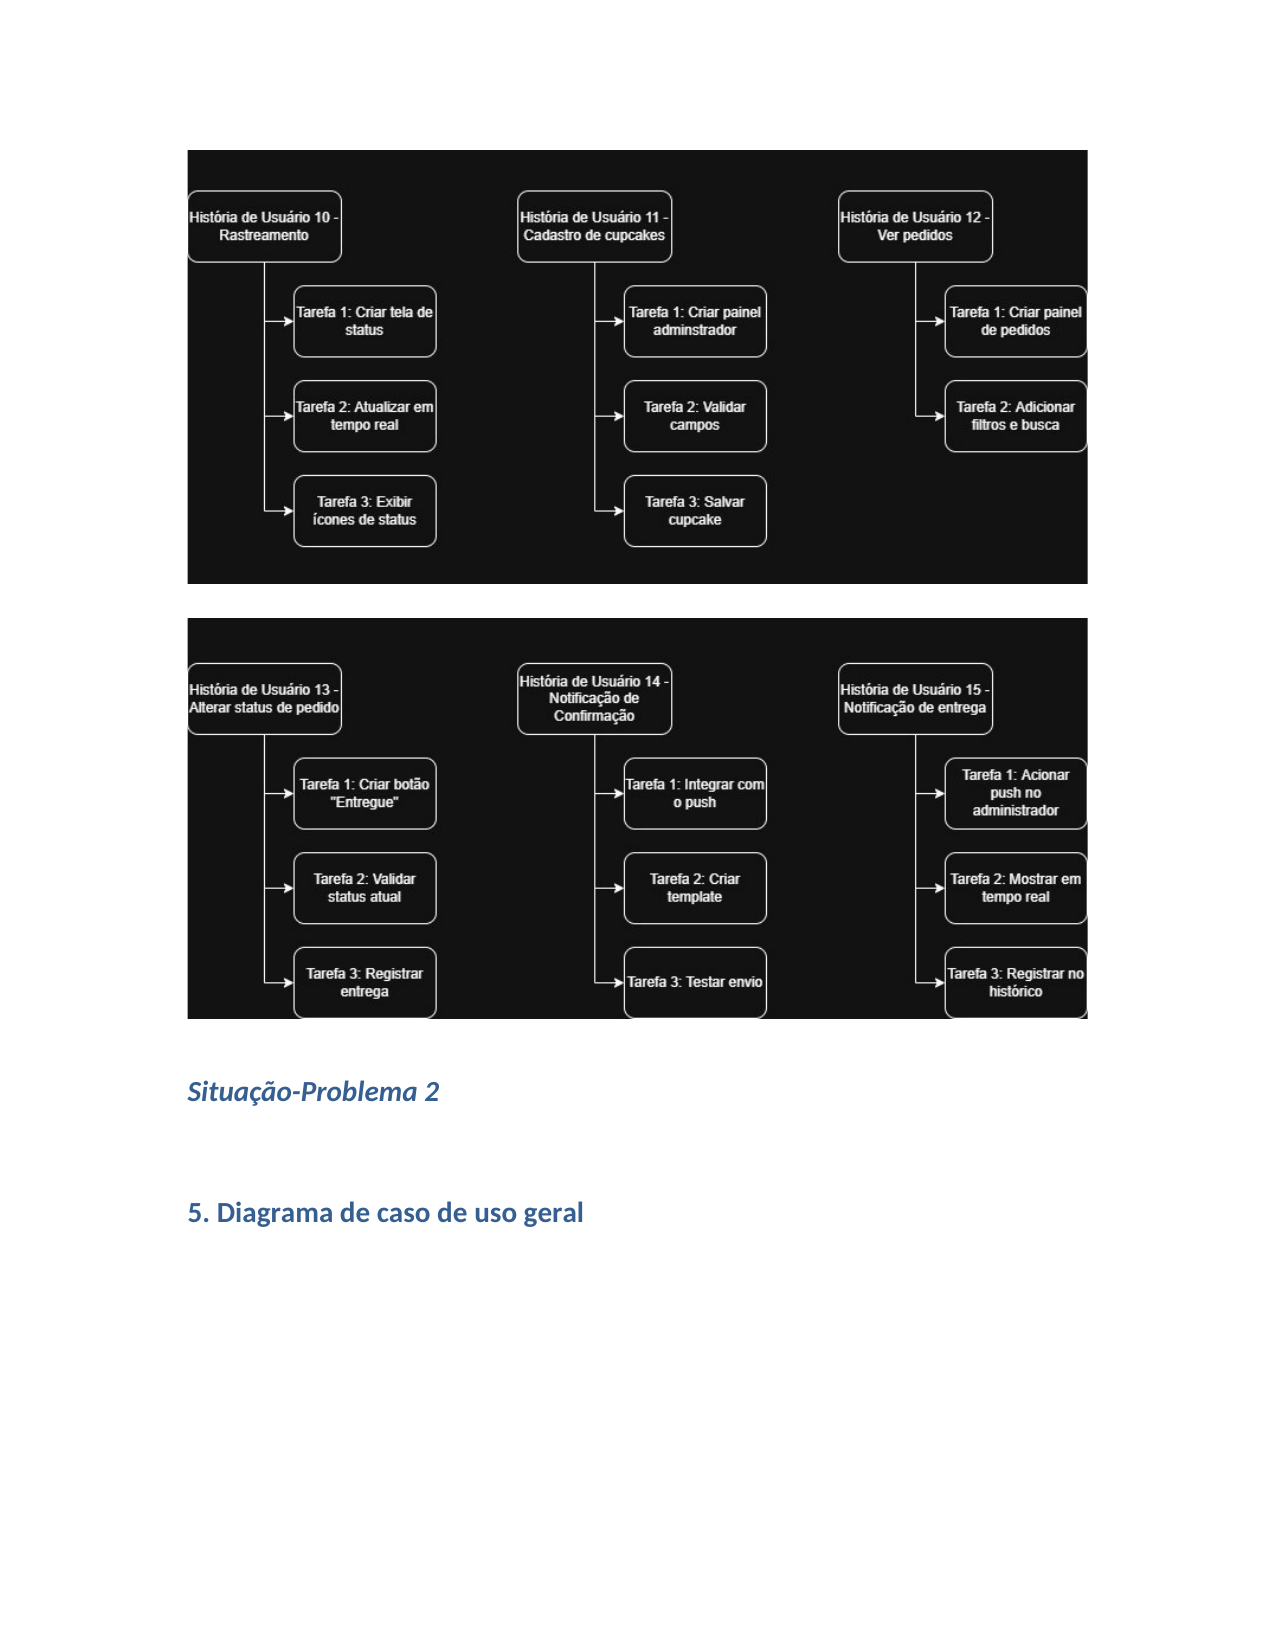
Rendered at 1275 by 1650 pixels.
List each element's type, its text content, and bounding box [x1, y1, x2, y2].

subtitle 5. Diagrama de caso de uso geral [187, 1194, 1087, 1230]
subtitle Situação-Problema 2 [187, 1073, 1087, 1108]
picture [187, 618, 1088, 1019]
picture [187, 150, 1088, 584]
